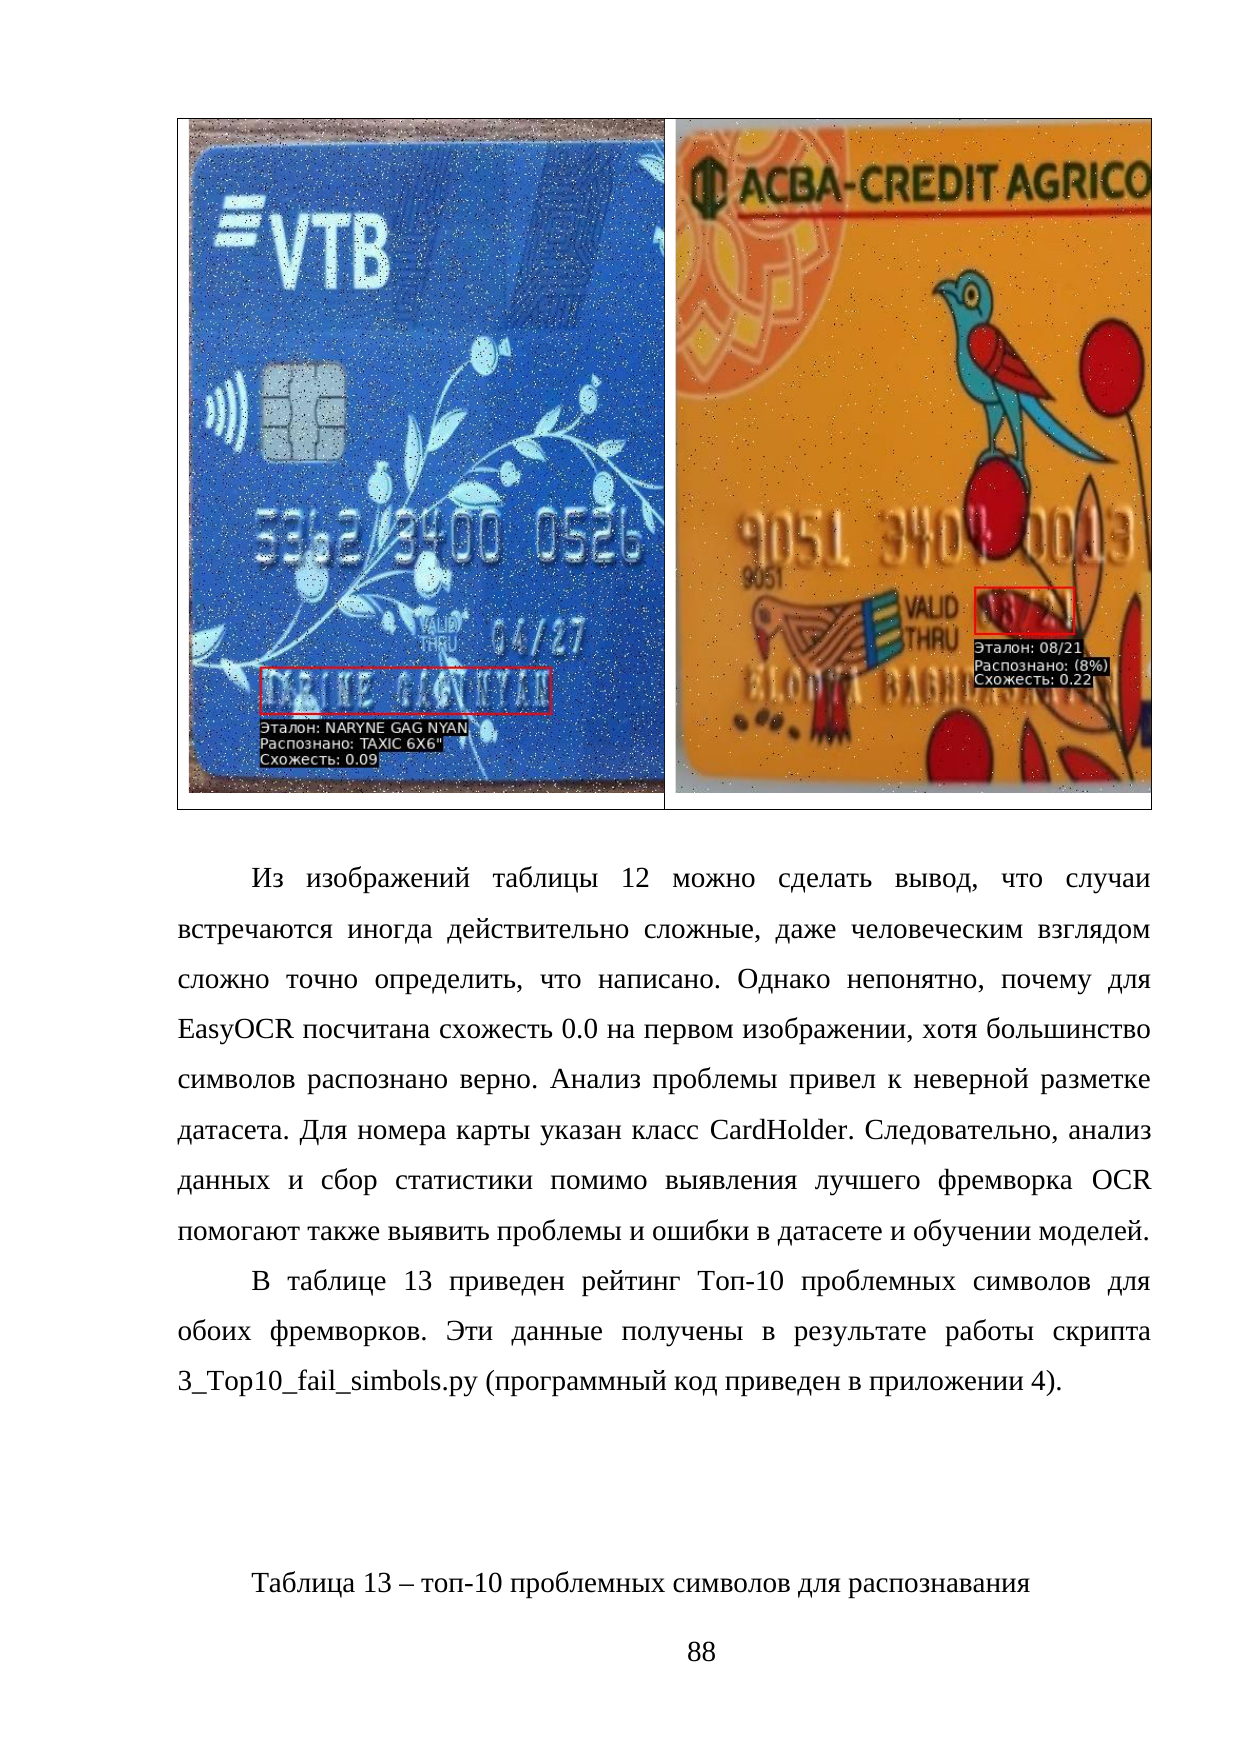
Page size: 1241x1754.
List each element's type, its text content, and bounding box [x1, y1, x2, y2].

picture [675, 119, 1152, 793]
text Из изображений таблицы 12 можно сделать вывод, что случаи встречаются иногда действительно сложные, даже человеческим взглядом сложно точно определить, что написано. Однако непонятно, почему для EasyOCR посчитана схожесть 0.0 на первом изображении, хотя большинство символов распознано верно. Анализ проблемы привел к неверной разметке датасета. Для номера карты указан класс CardHolder. Следовательно, анализ данных и сбор статистики помимо выявления лучшего фремворка OCR помогают также выявить проблемы и ошибки в датасете и обучении моделей. [177, 860, 1152, 1246]
text В таблице 13 приведен рейтинг Топ-10 проблемных символов для обоих фремворков. Эти данные получены в результате работы скрипта 3_Top10_fail_simbols.py (программный код приведен в приложении 4). [177, 1263, 1152, 1397]
text Таблица 13 – топ-10 проблемных символов для распознавания [177, 1565, 1152, 1598]
table_cell [665, 119, 1151, 809]
picture [188, 119, 665, 793]
table_cell [178, 119, 664, 809]
